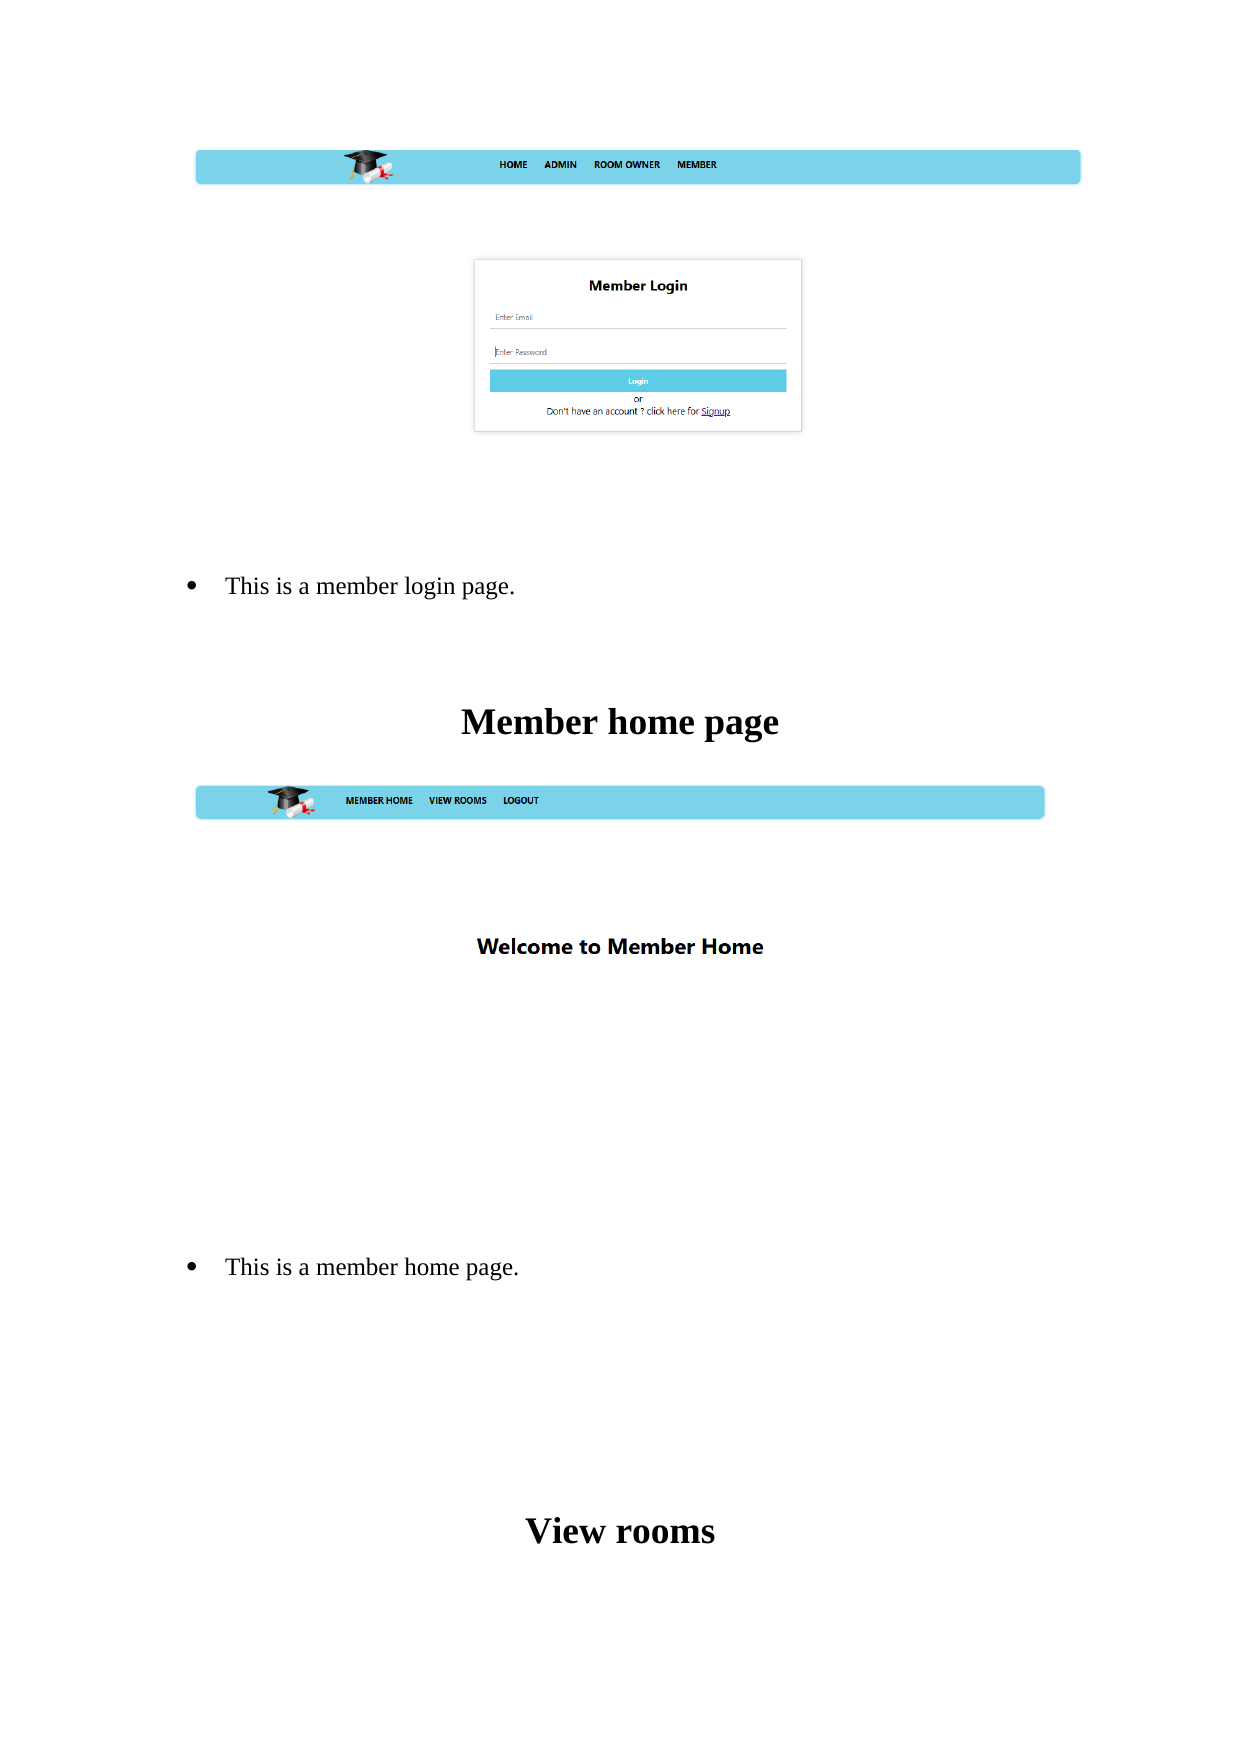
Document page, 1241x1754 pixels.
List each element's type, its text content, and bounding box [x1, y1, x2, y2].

text View rooms [150, 1508, 1090, 1551]
picture [150, 785, 1091, 1219]
list This is a member login page. [187, 571, 1090, 600]
text Member home page [150, 699, 1090, 742]
list This is a member home page. [187, 1252, 1090, 1281]
picture [150, 150, 1091, 538]
